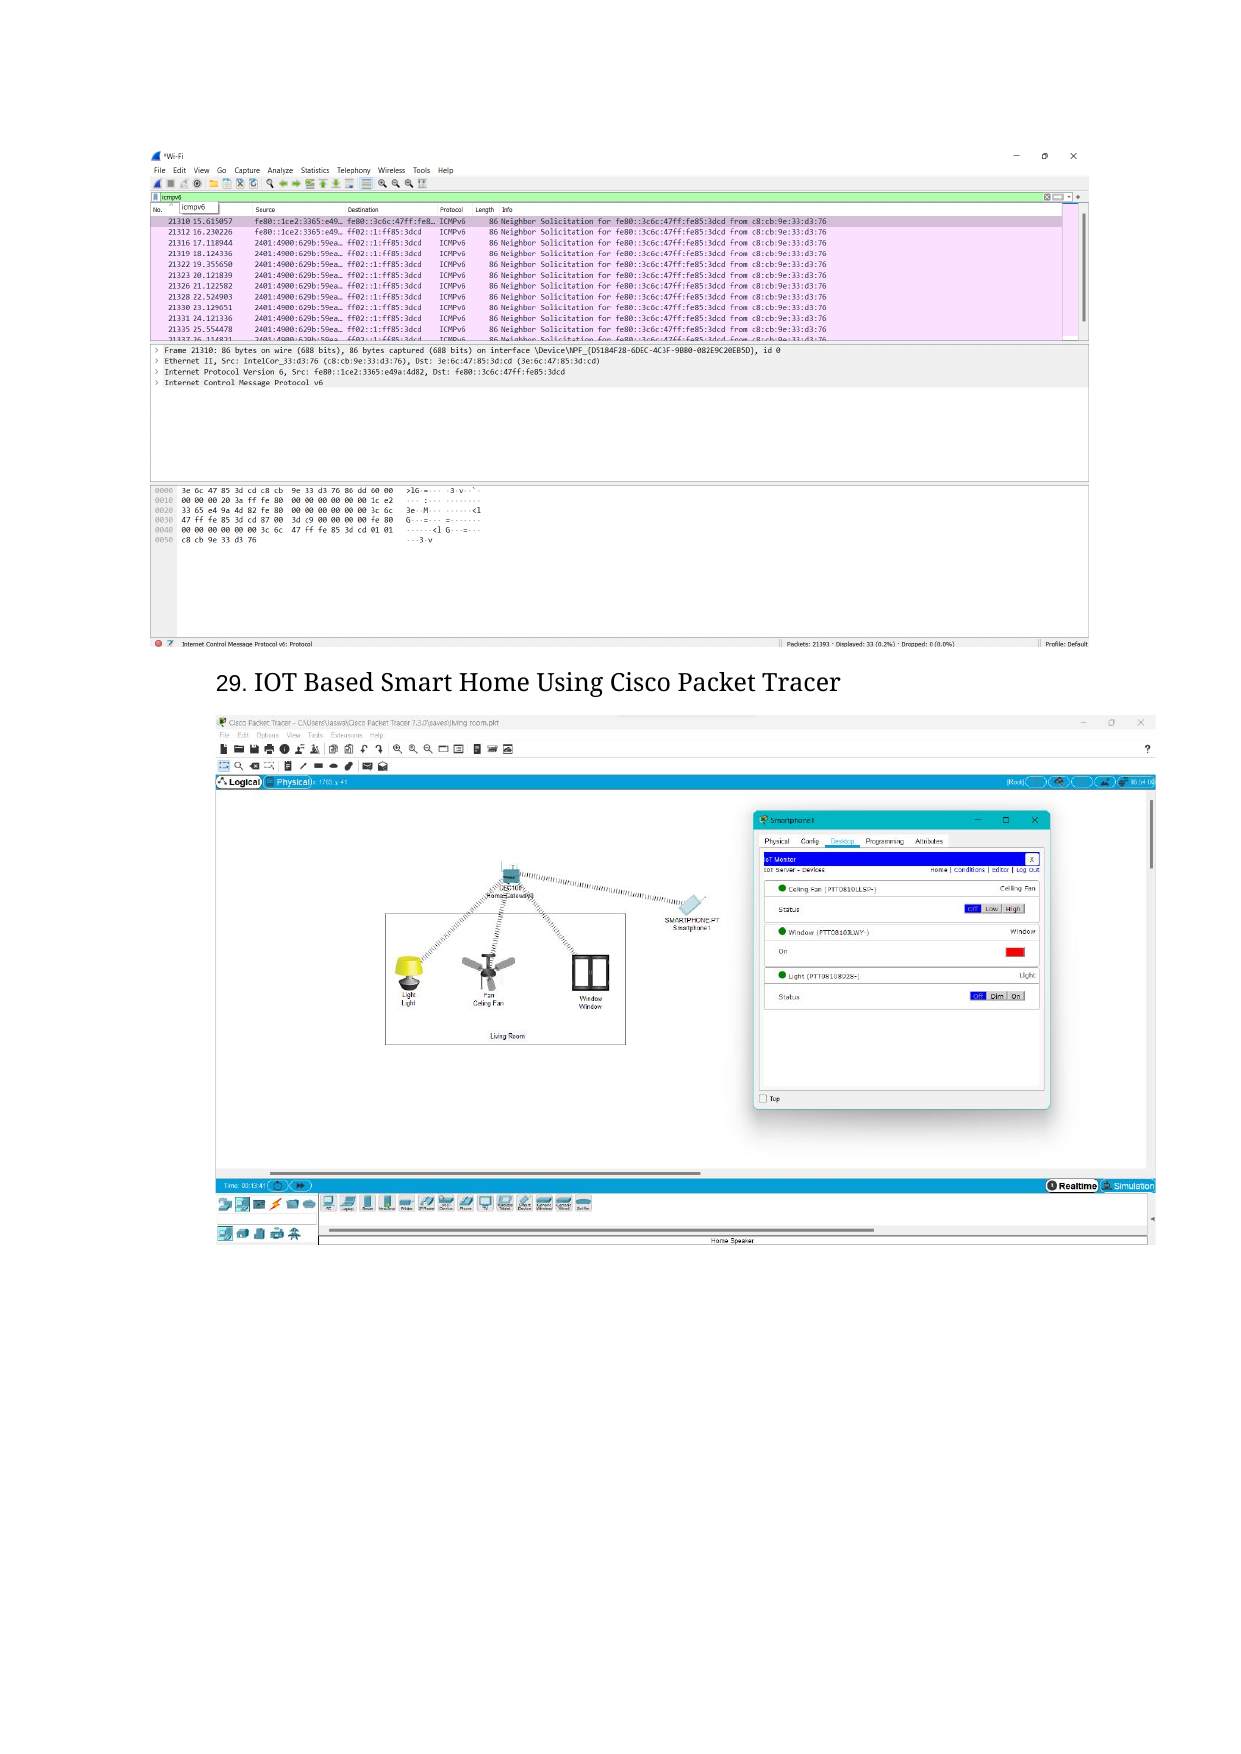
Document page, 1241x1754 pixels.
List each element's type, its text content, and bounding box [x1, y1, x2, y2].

list 29. IOT Based Smart Home Using Cisco Packet Tracer [216, 664, 1090, 699]
picture [215, 715, 1156, 1245]
picture [150, 150, 1089, 647]
